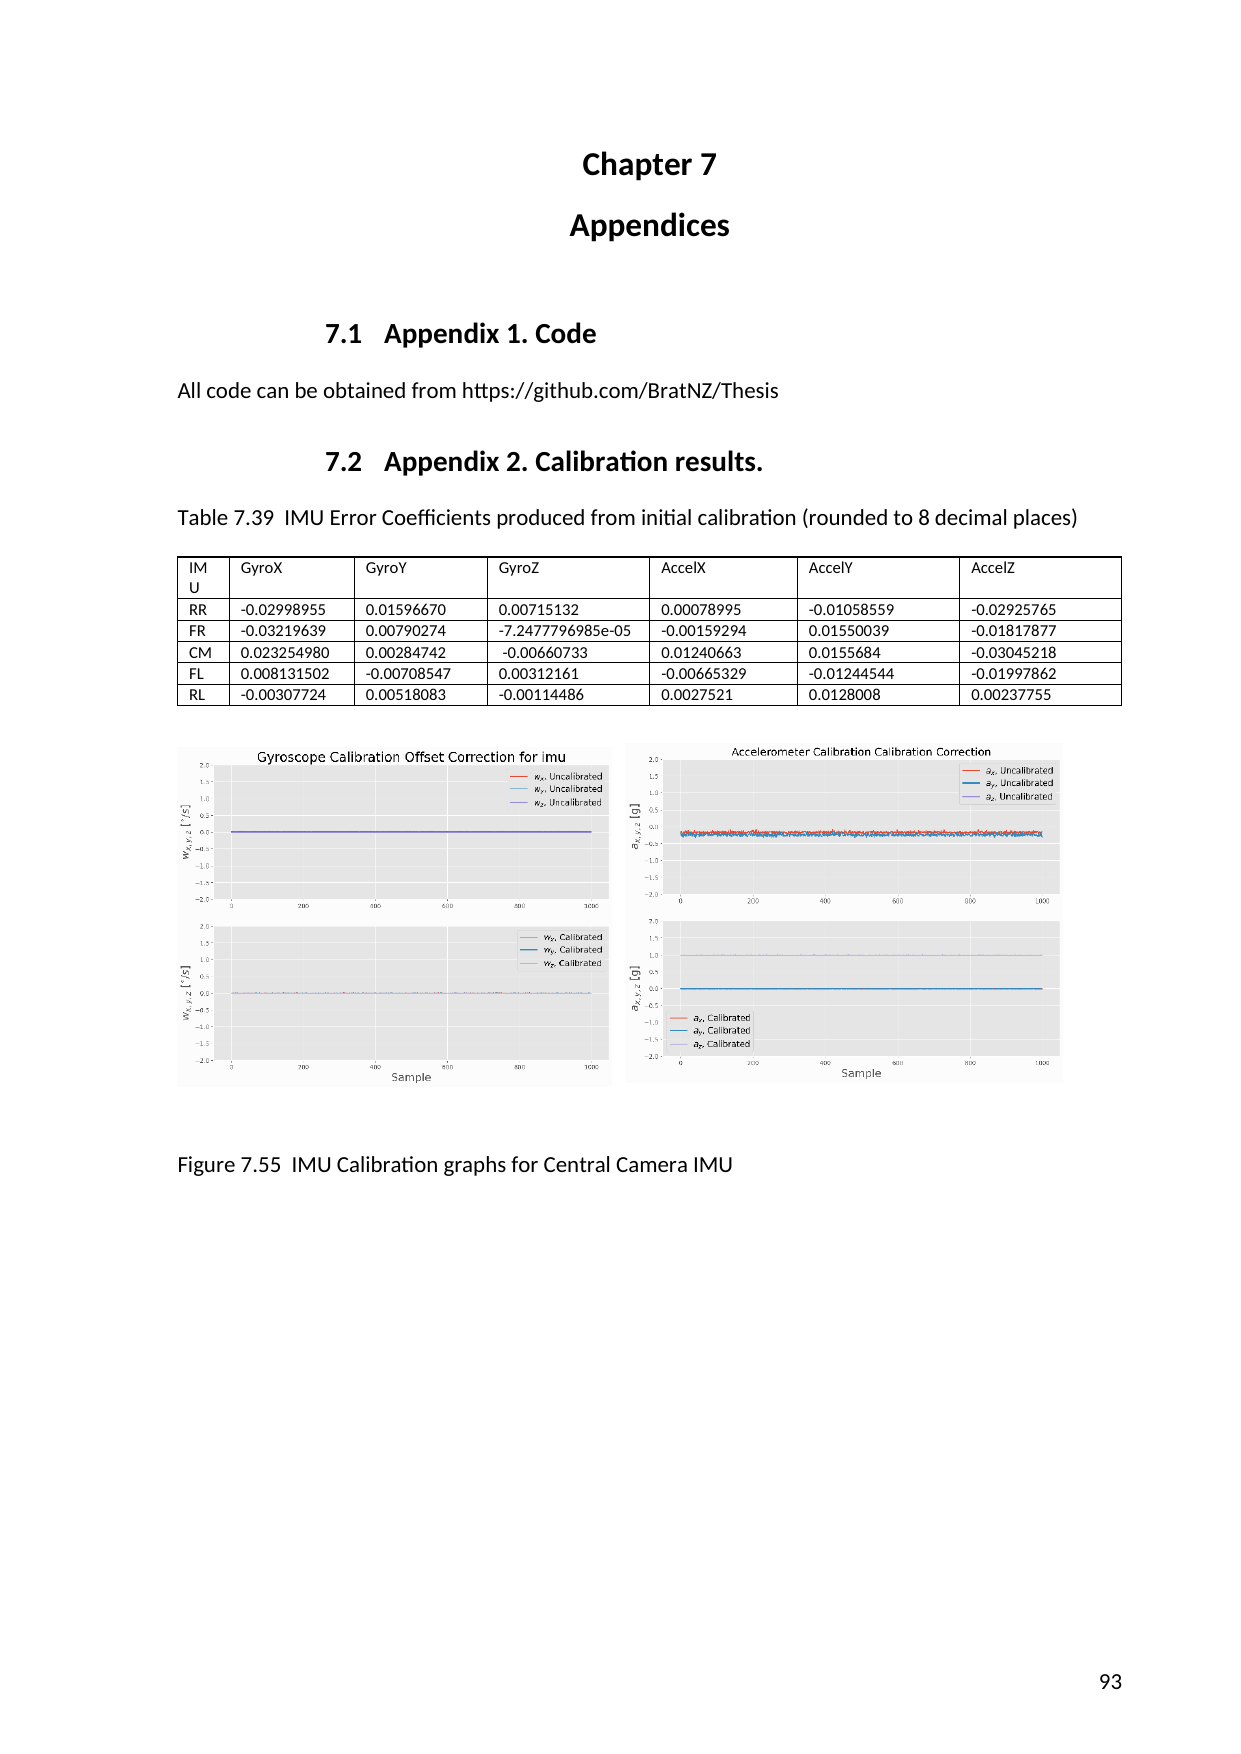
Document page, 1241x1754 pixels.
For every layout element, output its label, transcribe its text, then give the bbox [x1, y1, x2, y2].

table_cell -0.00114486 [488, 685, 649, 705]
table_cell -0.02998955 [230, 599, 354, 619]
table_header AccelX [650, 558, 797, 598]
table_cell -0.03045218 [960, 642, 1121, 662]
table_cell 0.00312161 [488, 663, 649, 683]
table_cell -0.00665329 [650, 663, 797, 683]
subtitle Appendix 2. Calibration results. [325, 443, 1122, 478]
picture [625, 743, 1064, 1083]
table_cell CM [178, 642, 229, 662]
table_cell 0.008131502 [230, 663, 354, 683]
table_cell 0.0128008 [798, 685, 959, 705]
table_header AccelZ [960, 558, 1121, 598]
table_header IMU [178, 558, 229, 598]
table_cell 0.023254980 [230, 642, 354, 662]
table_header GyroX [230, 558, 354, 598]
table_cell RR [178, 599, 229, 619]
table_header GyroZ [488, 558, 649, 598]
table_cell 0.00284742 [355, 642, 487, 662]
table_cell -0.01817877 [960, 621, 1121, 641]
table_cell -0.03219639 [230, 621, 354, 641]
table_cell -0.01058559 [798, 599, 959, 619]
table_cell -0.01997862 [960, 663, 1121, 683]
table_cell -0.01244544 [798, 663, 959, 683]
text All code can be obtained from https://github.com/BratNZ/Thesis [177, 376, 1122, 404]
picture [176, 747, 613, 1087]
table_cell -0.00159294 [650, 621, 797, 641]
table_cell 0.0027521 [650, 685, 797, 705]
table_cell -0.00660733 [488, 642, 649, 662]
table_cell RL [178, 685, 229, 705]
subtitle Appendices [177, 143, 1122, 245]
table_cell 0.00518083 [355, 685, 487, 705]
table_cell 0.01596670 [355, 599, 487, 619]
table_header GyroY [355, 558, 487, 598]
table_cell FR [178, 621, 229, 641]
table_cell 0.00715132 [488, 599, 649, 619]
table_header AccelY [798, 558, 959, 598]
table_cell 0.0155684 [798, 642, 959, 662]
table_cell -7.2477796985e-05 [488, 621, 649, 641]
table_cell -0.00708547 [355, 663, 487, 683]
table_cell 0.00790274 [355, 621, 487, 641]
table_cell 0.00078995 [650, 599, 797, 619]
table_cell -0.00307724 [230, 685, 354, 705]
subtitle Appendix 1. Code [325, 315, 1122, 351]
table_cell -0.02925765 [960, 599, 1121, 619]
table_cell 0.01240663 [650, 642, 797, 662]
table_cell FL [178, 663, 229, 683]
table_cell 0.01550039 [798, 621, 959, 641]
table_cell 0.00237755 [960, 685, 1121, 705]
